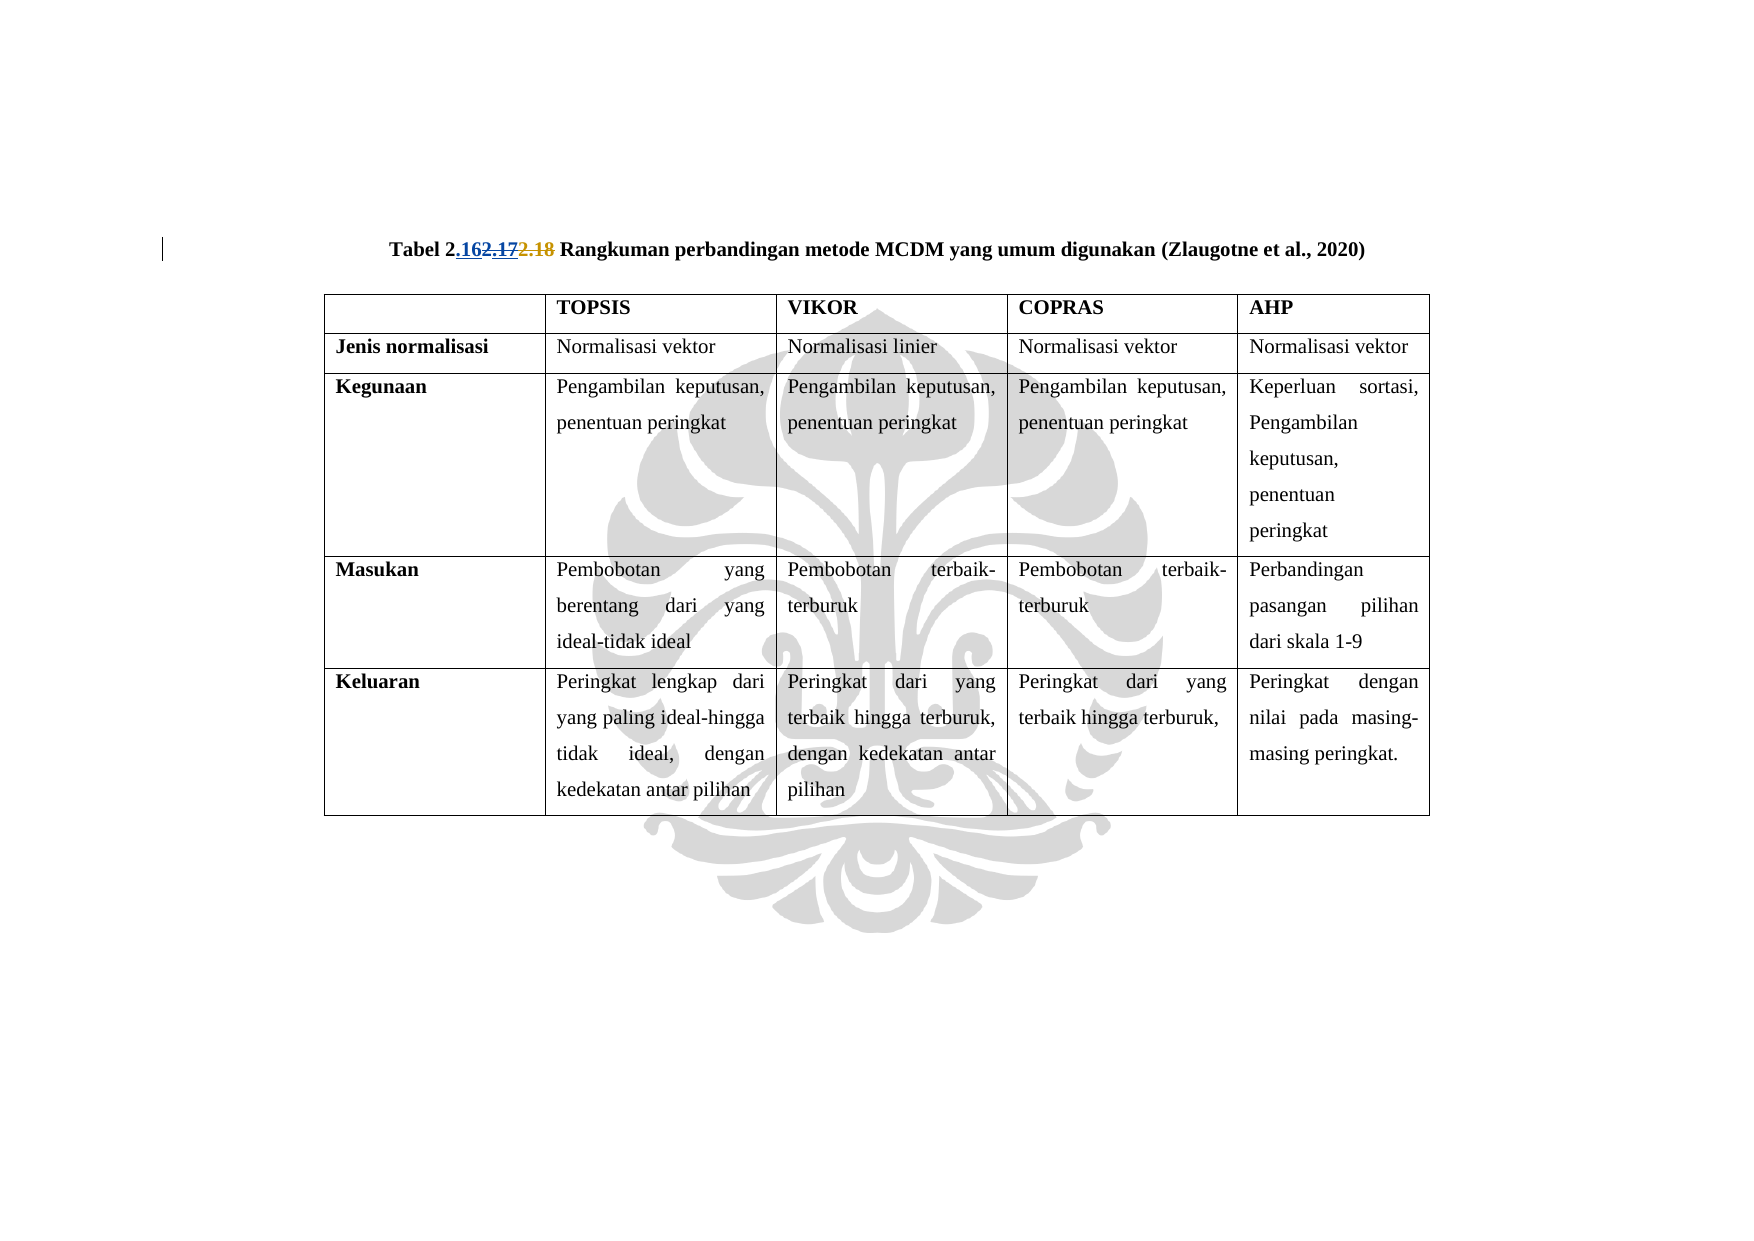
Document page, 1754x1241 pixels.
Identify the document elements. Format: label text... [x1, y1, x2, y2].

table_cell Peringkat lengkap dari yang paling ideal-hingga tidak ideal, dengan kedekatan antar pilihan [546, 669, 776, 815]
table_cell Normalisasi vektor [1008, 334, 1237, 373]
table_cell Pembobotan terbaik-terburuk [777, 557, 1007, 668]
table_cell Pengambilan keputusan, penentuan peringkat [777, 374, 1007, 556]
text Tabel 2 Rangkuman perbandingan metode MCDM yang umum digunakan (Zlaugotne et al., 2020) [177, 237, 1577, 261]
table_cell Normalisasi vektor [546, 334, 776, 373]
table_cell Keperluan sortasi, Pengambilan keputusan, penentuan peringkat [1238, 374, 1429, 556]
table_cell Pembobotan yang berentang dari yang ideal-tidak ideal [546, 557, 776, 668]
table_header [325, 295, 545, 333]
table_cell Perbandingan pasangan pilihan dari skala 1-9 [1238, 557, 1429, 668]
table_cell Pembobotan terbaik-terburuk [1008, 557, 1237, 668]
table_header COPRAS [1008, 295, 1237, 333]
table_header AHP [1238, 295, 1429, 333]
table_cell Peringkat dari yang terbaik hingga terburuk, dengan kedekatan antar pilihan [777, 669, 1007, 815]
table_cell Normalisasi linier [777, 334, 1007, 373]
table_header TOPSIS [546, 295, 776, 333]
table_header VIKOR [777, 295, 1007, 333]
table_cell Normalisasi vektor [1238, 334, 1429, 373]
table_cell Pengambilan keputusan, penentuan peringkat [546, 374, 776, 556]
table_cell Jenis normalisasi [325, 334, 545, 373]
table_cell Keluaran [325, 669, 545, 815]
table_cell Masukan [325, 557, 545, 668]
table_cell Pengambilan keputusan, penentuan peringkat [1008, 374, 1237, 556]
table_cell Kegunaan [325, 374, 545, 556]
table_cell Peringkat dengan nilai pada masing-masing peringkat. [1238, 669, 1429, 815]
table_cell Peringkat dari yang terbaik hingga terburuk, [1008, 669, 1237, 815]
